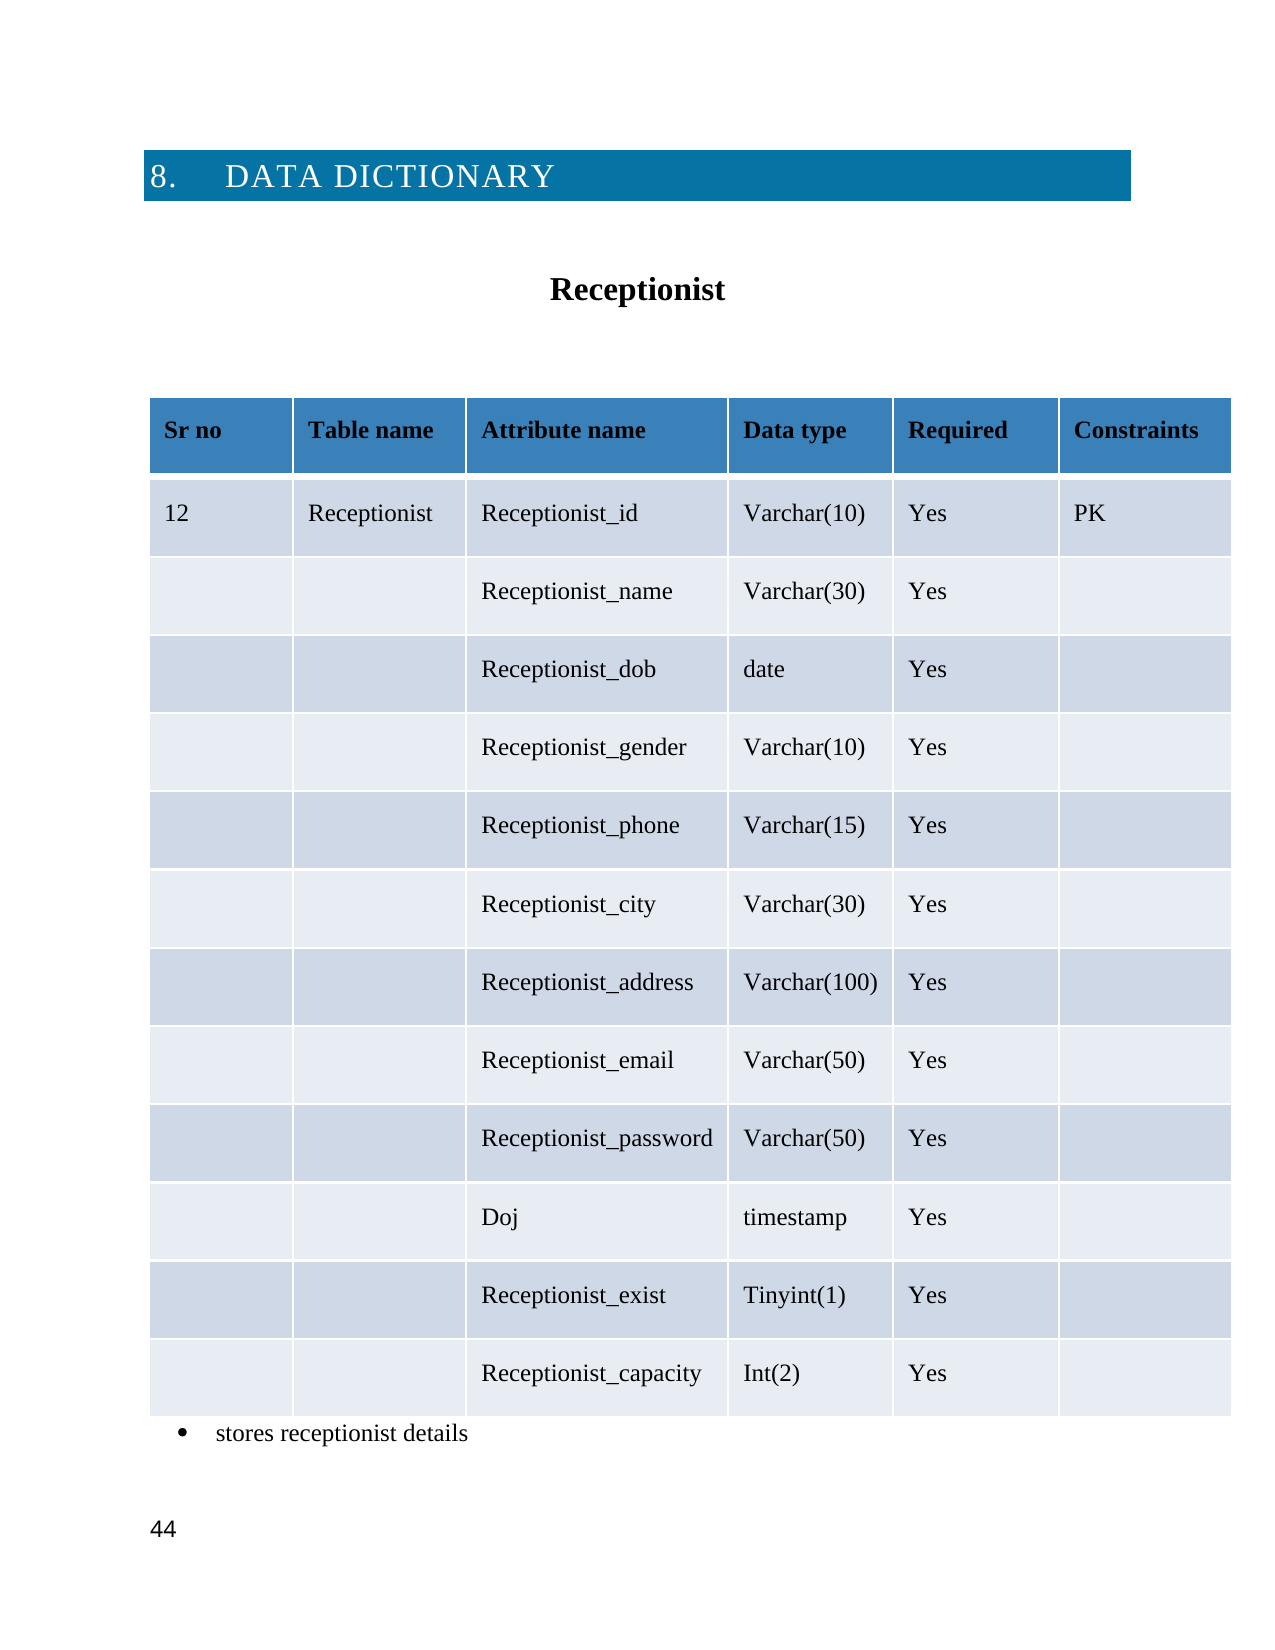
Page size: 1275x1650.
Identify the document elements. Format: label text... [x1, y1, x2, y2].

table_cell Yes [894, 1340, 1058, 1416]
table_cell [1060, 792, 1231, 868]
table_cell Receptionist_exist [467, 1262, 727, 1338]
table_header Attribute name [467, 398, 727, 473]
table_cell Doj [467, 1184, 727, 1259]
table_cell Yes [894, 714, 1058, 790]
table_cell Receptionist_dob [467, 636, 727, 712]
table_cell Varchar(10) [729, 714, 892, 790]
table_cell [294, 1105, 465, 1181]
table_cell [150, 949, 292, 1025]
table_cell [150, 871, 292, 947]
table_cell [1060, 558, 1231, 634]
table_header Table name [294, 398, 465, 473]
table_cell Varchar(30) [729, 871, 892, 947]
table_cell [294, 949, 465, 1025]
table_cell Receptionist_name [467, 558, 727, 634]
table_cell [1060, 1262, 1231, 1338]
table_cell Varchar(10) [729, 480, 892, 556]
table_cell [294, 1027, 465, 1103]
table_cell [150, 1262, 292, 1338]
table_cell [150, 636, 292, 712]
table_cell Yes [894, 871, 1058, 947]
table_cell Receptionist_gender [467, 714, 727, 790]
table_cell Receptionist_capacity [467, 1340, 727, 1416]
table_cell Receptionist_id [467, 480, 727, 556]
table_cell 12 [150, 480, 292, 556]
table_cell Yes [894, 1105, 1058, 1181]
table_cell timestamp [729, 1184, 892, 1259]
text Receptionist [150, 269, 1125, 308]
table_cell Varchar(50) [729, 1105, 892, 1181]
table_header Required [894, 398, 1058, 473]
table_cell [294, 871, 465, 947]
table_cell [1060, 949, 1231, 1025]
table_cell Varchar(100) [729, 949, 892, 1025]
table_cell Yes [894, 1262, 1058, 1338]
table_cell Varchar(15) [729, 792, 892, 868]
table_cell Yes [894, 636, 1058, 712]
table_header Data type [729, 398, 892, 473]
table_header Constraints [1060, 398, 1231, 473]
table_cell Yes [894, 480, 1058, 556]
table_cell [1060, 871, 1231, 947]
list stores receptionist details [178, 1418, 1125, 1447]
table_cell [150, 558, 292, 634]
table_cell [294, 714, 465, 790]
table_cell [294, 558, 465, 634]
table_cell [150, 714, 292, 790]
table_cell Receptionist_phone [467, 792, 727, 868]
table_cell Receptionist_address [467, 949, 727, 1025]
table_cell [294, 1262, 465, 1338]
table_cell [150, 1184, 292, 1259]
table_cell [294, 1340, 465, 1416]
table_cell [1060, 1027, 1231, 1103]
table_cell Yes [894, 792, 1058, 868]
table_cell Varchar(50) [729, 1027, 892, 1103]
table_cell Receptionist_password [467, 1105, 727, 1181]
table_header Sr no [150, 398, 292, 473]
table_cell Yes [894, 558, 1058, 634]
table_cell Yes [894, 1027, 1058, 1103]
table_cell [1060, 1184, 1231, 1259]
table_cell Varchar(30) [729, 558, 892, 634]
table_cell [1060, 714, 1231, 790]
table_cell Tinyint(1) [729, 1262, 892, 1338]
table_cell Receptionist_email [467, 1027, 727, 1103]
table_cell [294, 792, 465, 868]
table_cell Yes [894, 949, 1058, 1025]
table_cell [294, 636, 465, 712]
table_cell [1060, 1105, 1231, 1181]
table_cell Receptionist [294, 480, 465, 556]
table_cell [150, 792, 292, 868]
table_cell [294, 1184, 465, 1259]
table_cell [1060, 1340, 1231, 1416]
subtitle 8. data dictionary [150, 156, 1125, 194]
table_cell Receptionist_city [467, 871, 727, 947]
table_cell [150, 1340, 292, 1416]
table_cell [150, 1027, 292, 1103]
table_cell [150, 1105, 292, 1181]
table_cell Yes [894, 1184, 1058, 1259]
table_cell Int(2) [729, 1340, 892, 1416]
table_cell date [729, 636, 892, 712]
table_cell PK [1060, 480, 1231, 556]
table_cell [1060, 636, 1231, 712]
